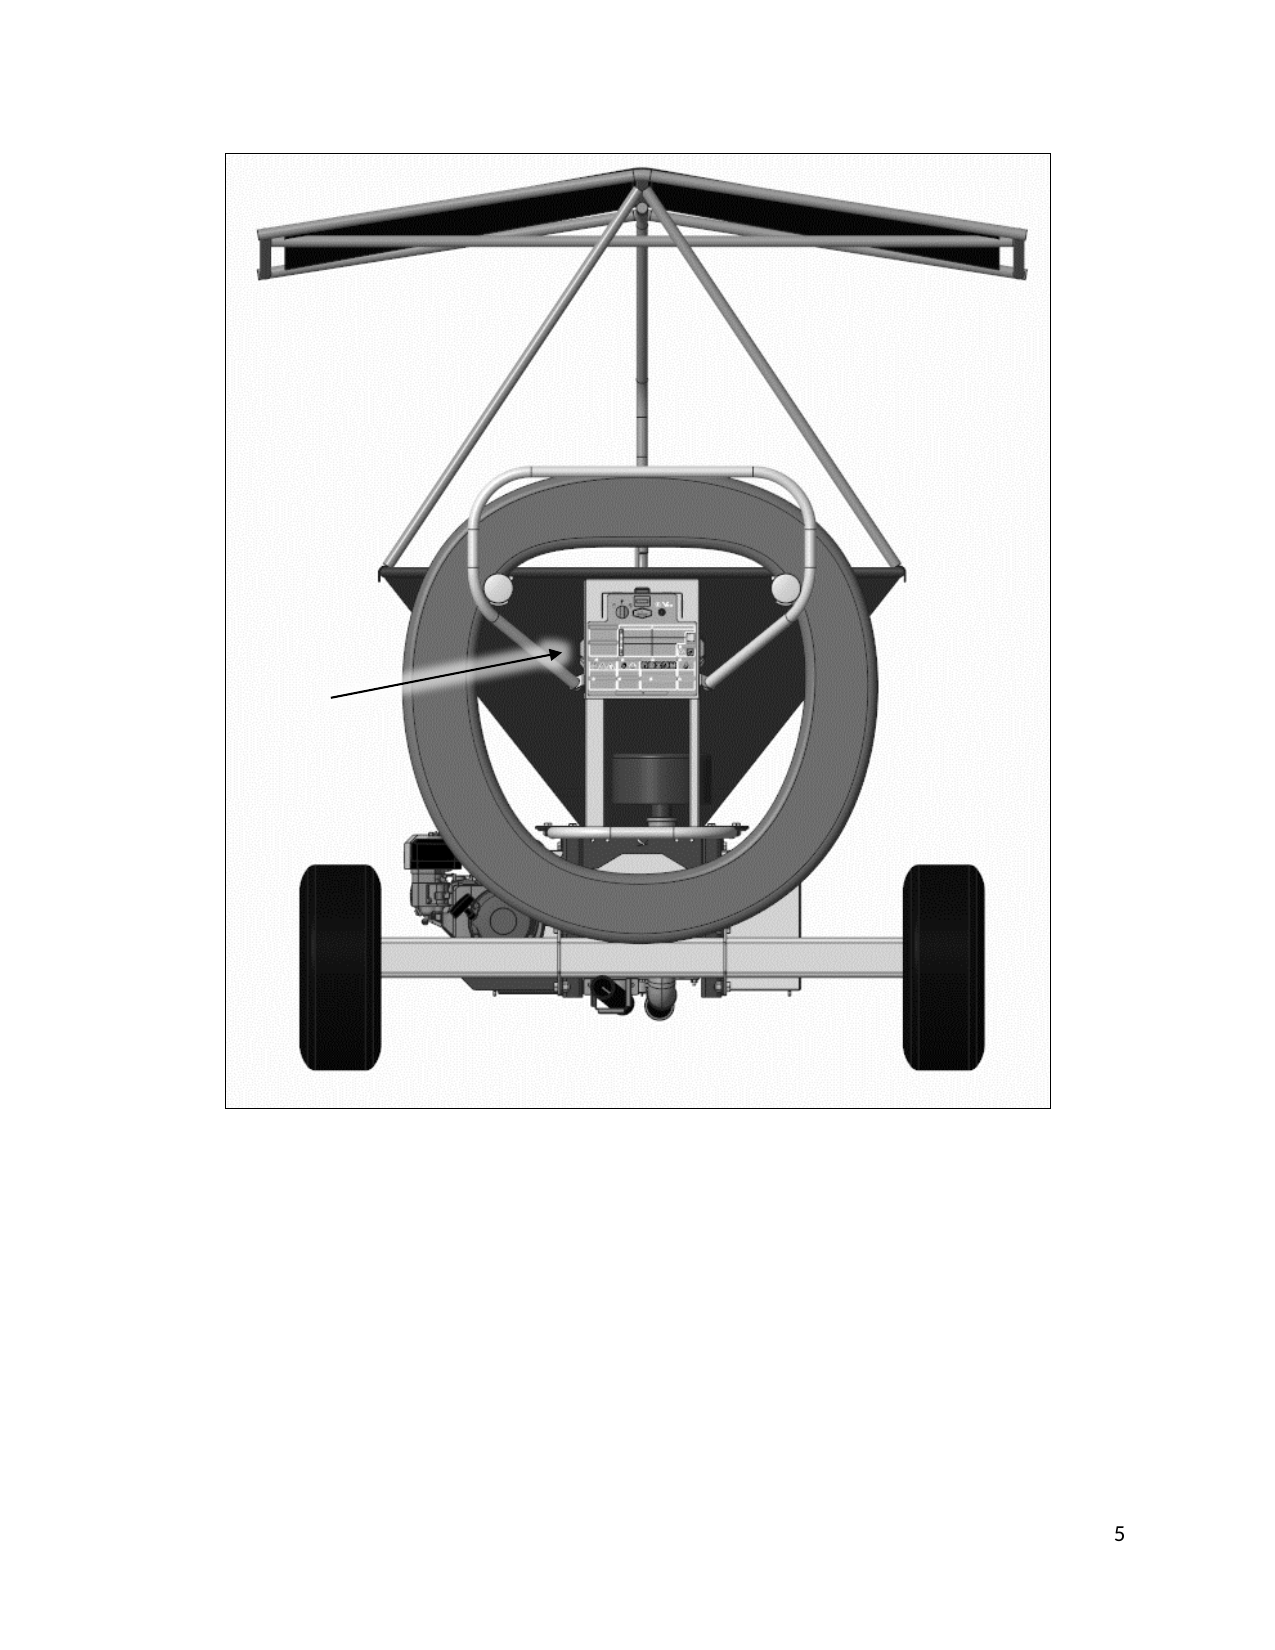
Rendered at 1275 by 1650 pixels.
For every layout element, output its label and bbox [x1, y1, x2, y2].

picture [226, 154, 1050, 1108]
